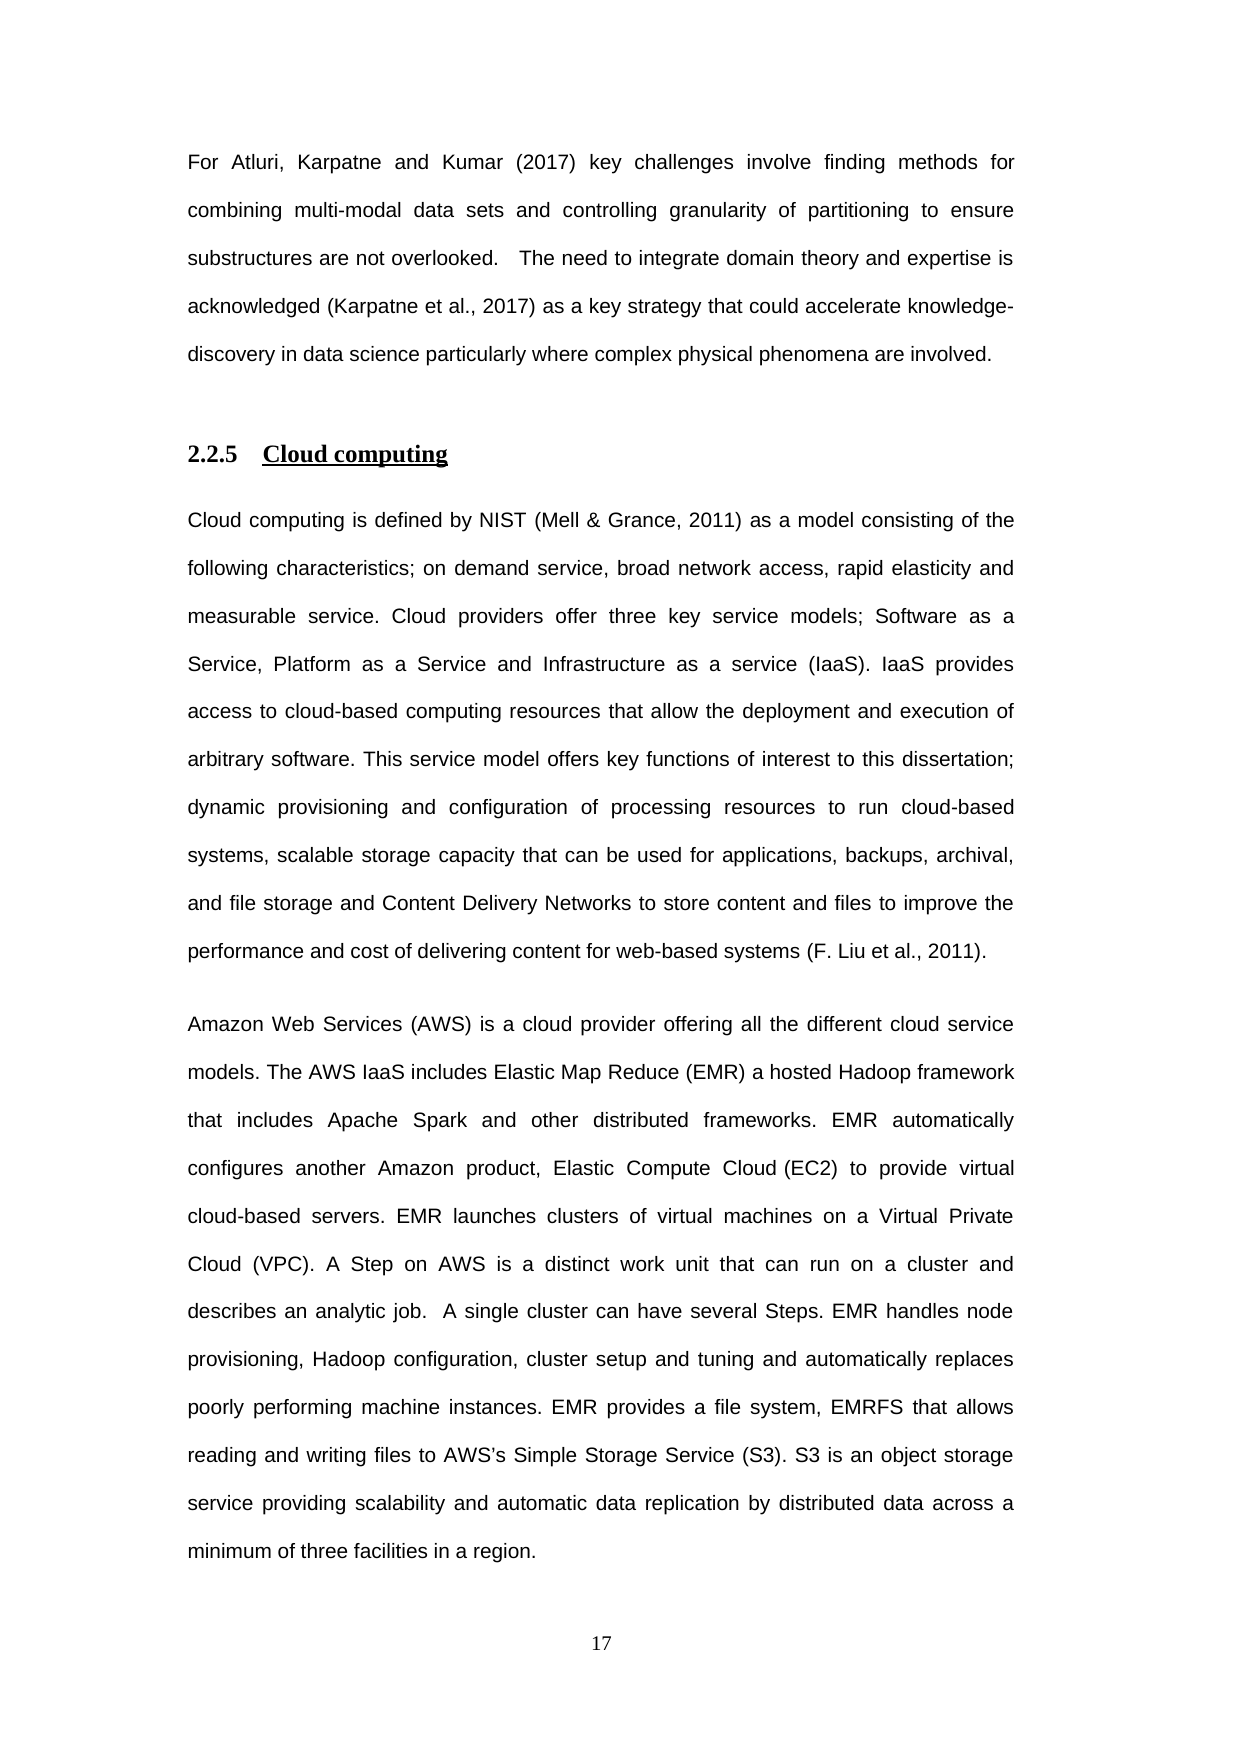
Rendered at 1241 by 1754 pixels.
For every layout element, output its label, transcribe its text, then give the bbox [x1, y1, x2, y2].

text For Atluri, Karpatne and Kumar (2017) key challenges involve finding methods for combining multi-modal data sets and controlling granularity of partitioning to ensure substructures are not overlooked. The need to integrate domain theory and expertise is acknowledged (Karpatne et al., 2017) as a key strategy that could accelerate knowledge-discovery in data science particularly where complex physical phenomena are involved. [187, 150, 1015, 366]
text Amazon Web Services (AWS) is a cloud provider offering all the different cloud service models. The AWS IaaS includes Elastic Map Reduce (EMR) a hosted Hadoop framework that includes Apache Spark and other distributed frameworks. EMR automatically configures another Amazon product, Elastic Compute Cloud (EC2) to provide virtual cloud-based servers. EMR launches clusters of virtual machines on a Virtual Private Cloud (VPC). A Step on AWS is a distinct work unit that can run on a cluster and describes an analytic job. A single cluster can have several Steps. EMR handles node provisioning, Hadoop configuration, cluster setup and tuning and automatically replaces poorly performing machine instances. EMR provides a file system, EMRFS that allows reading and writing files to AWS’s Simple Storage Service (S3). S3 is an object storage service providing scalability and automatic data replication by distributed data across a minimum of three facilities in a region. [187, 1012, 1015, 1563]
text Cloud computing is defined by NIST (Mell & Grance, 2011) as a model consisting of the following characteristics; on demand service, broad network access, rapid elasticity and measurable service. Cloud providers offer three key service models; Software as a Service, Platform as a Service and Infrastructure as a service (IaaS). IaaS provides access to cloud-based computing resources that allow the deployment and execution of arbitrary software. This service model offers key functions of interest to this dissertation; dynamic provisioning and configuration of processing resources to run cloud-based systems, scalable storage capacity that can be used for applications, backups, archival, and file storage and Content Delivery Networks to store content and files to improve the performance and cost of delivering content for web-based systems (F. Liu et al., 2011). [187, 508, 1015, 963]
subtitle Cloud computing [187, 439, 1015, 468]
